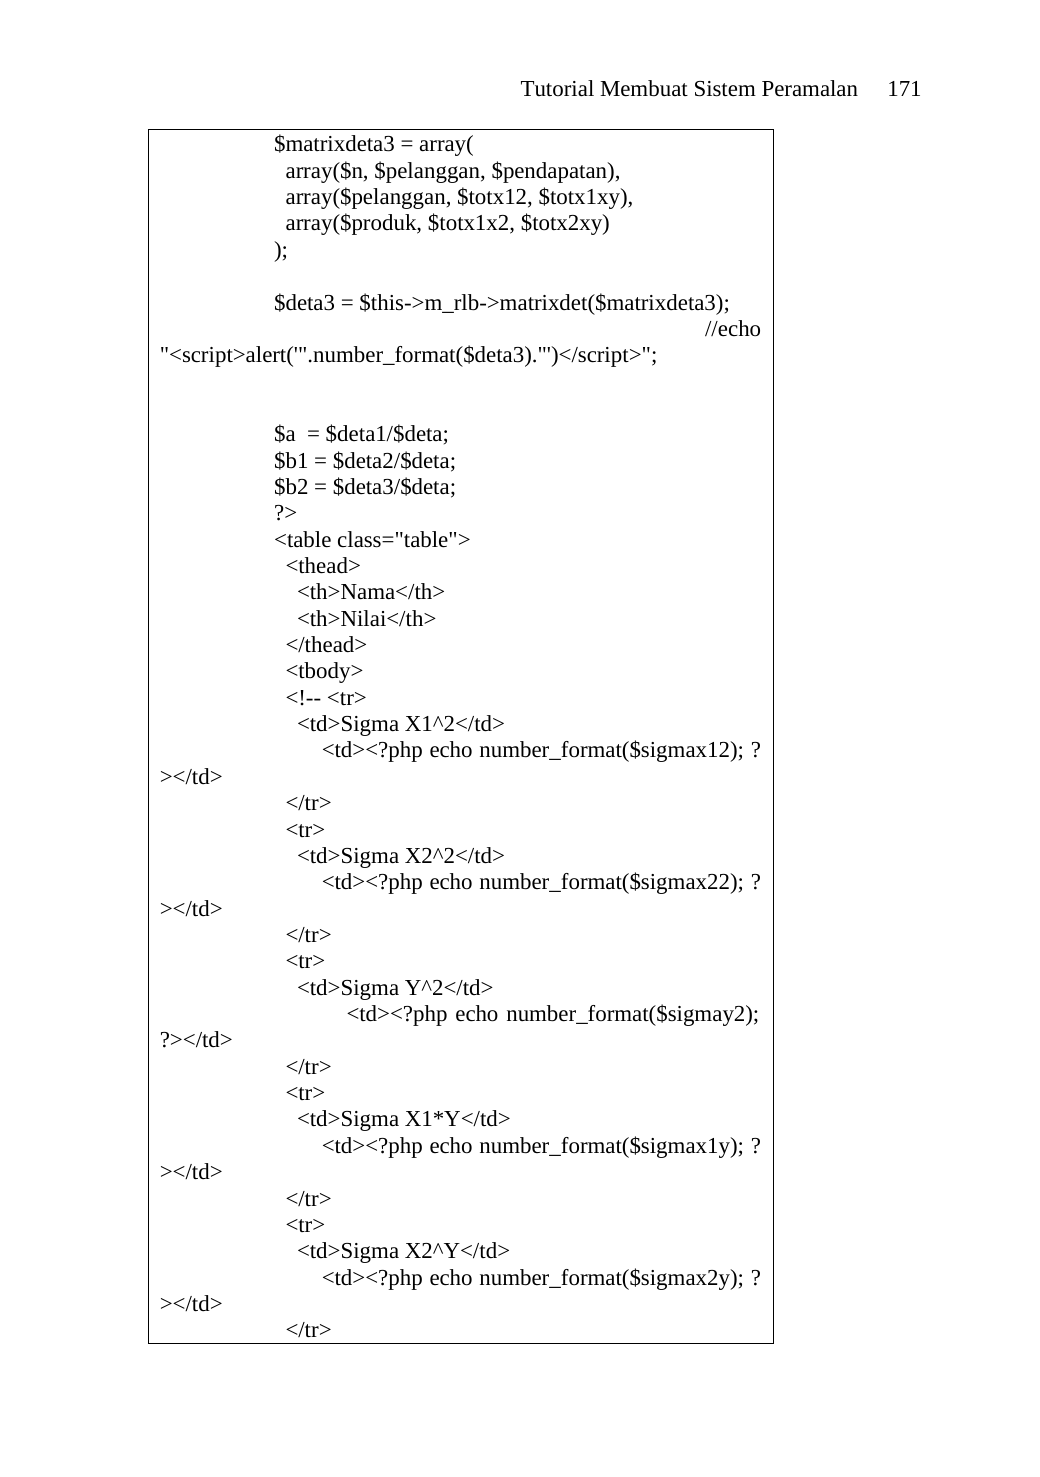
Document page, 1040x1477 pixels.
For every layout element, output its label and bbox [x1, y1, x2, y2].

table_header [149, 130, 773, 1343]
